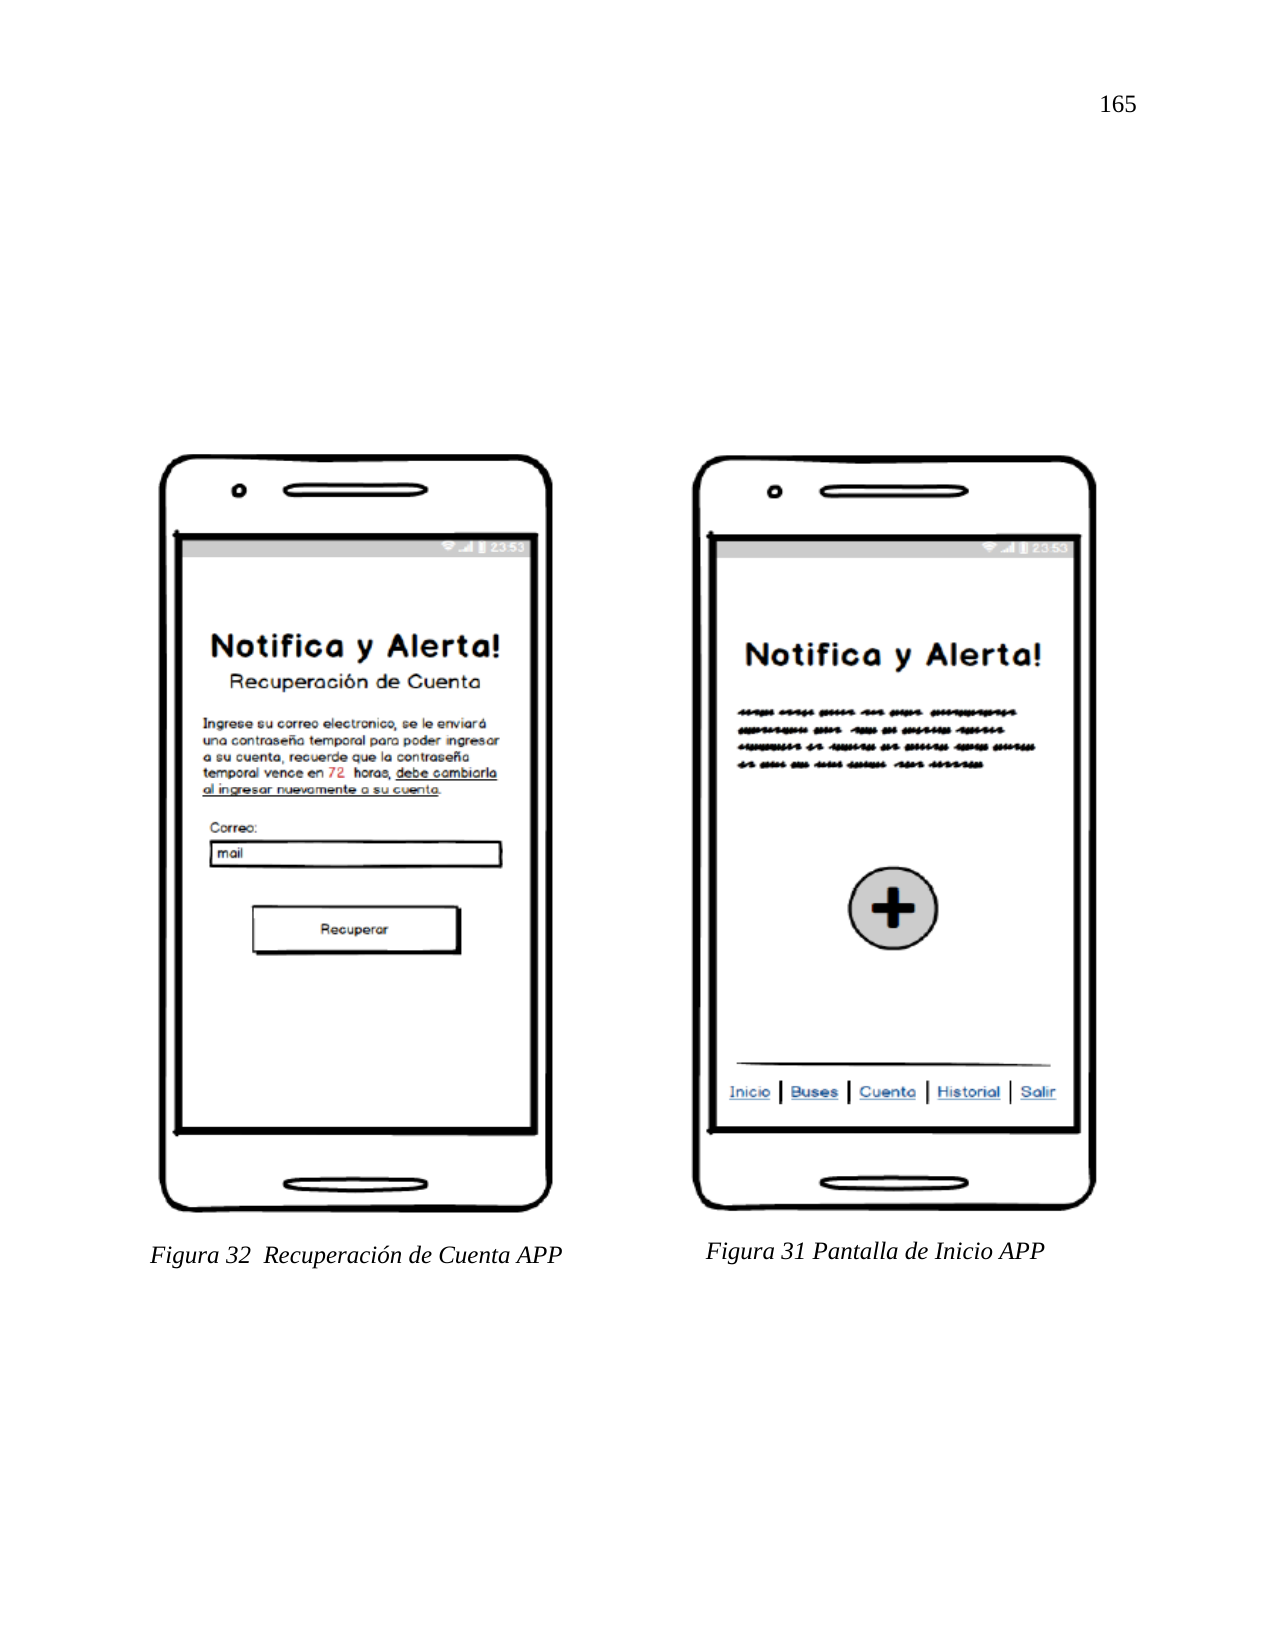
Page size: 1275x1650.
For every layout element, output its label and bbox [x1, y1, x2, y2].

picture [690, 450, 1104, 1218]
picture [150, 449, 564, 1218]
